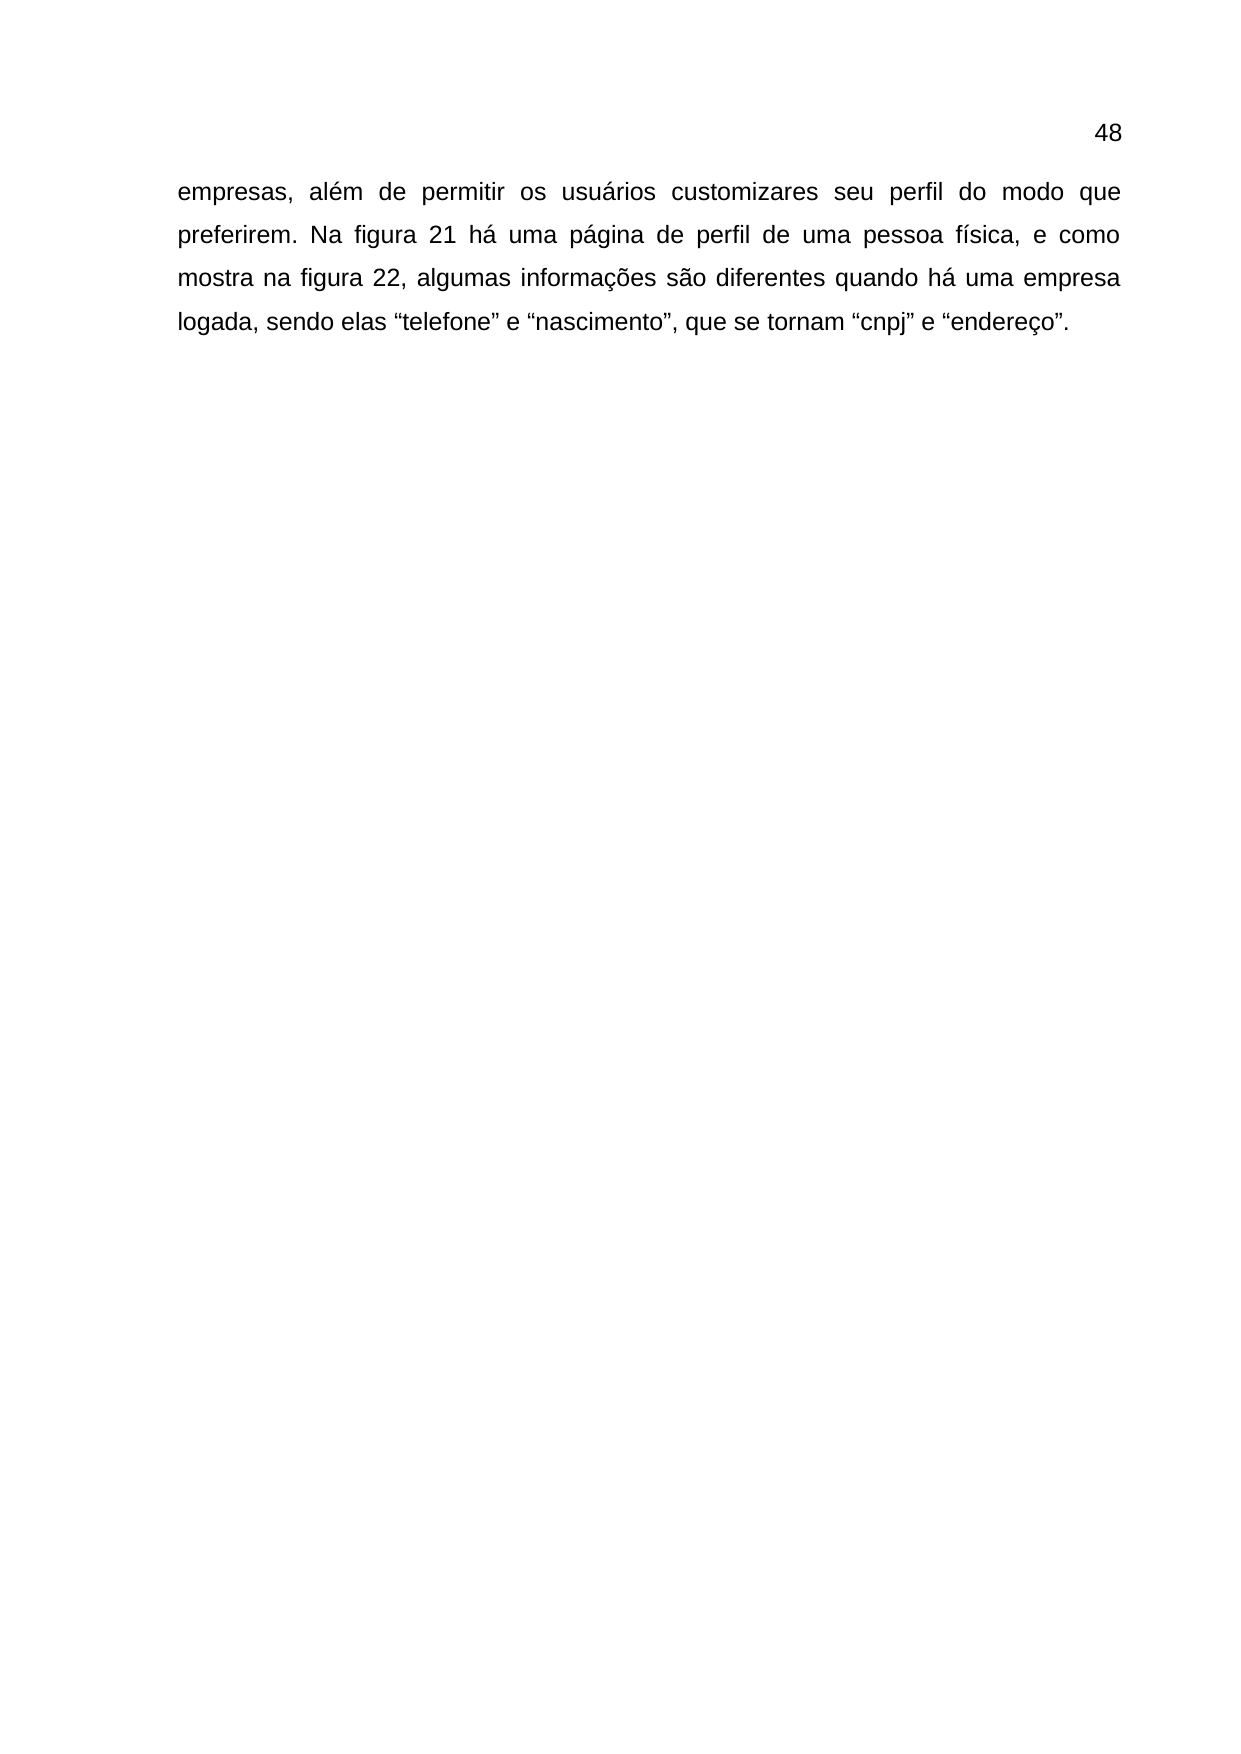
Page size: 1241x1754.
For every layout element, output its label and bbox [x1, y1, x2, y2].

text [177, 177, 1122, 335]
